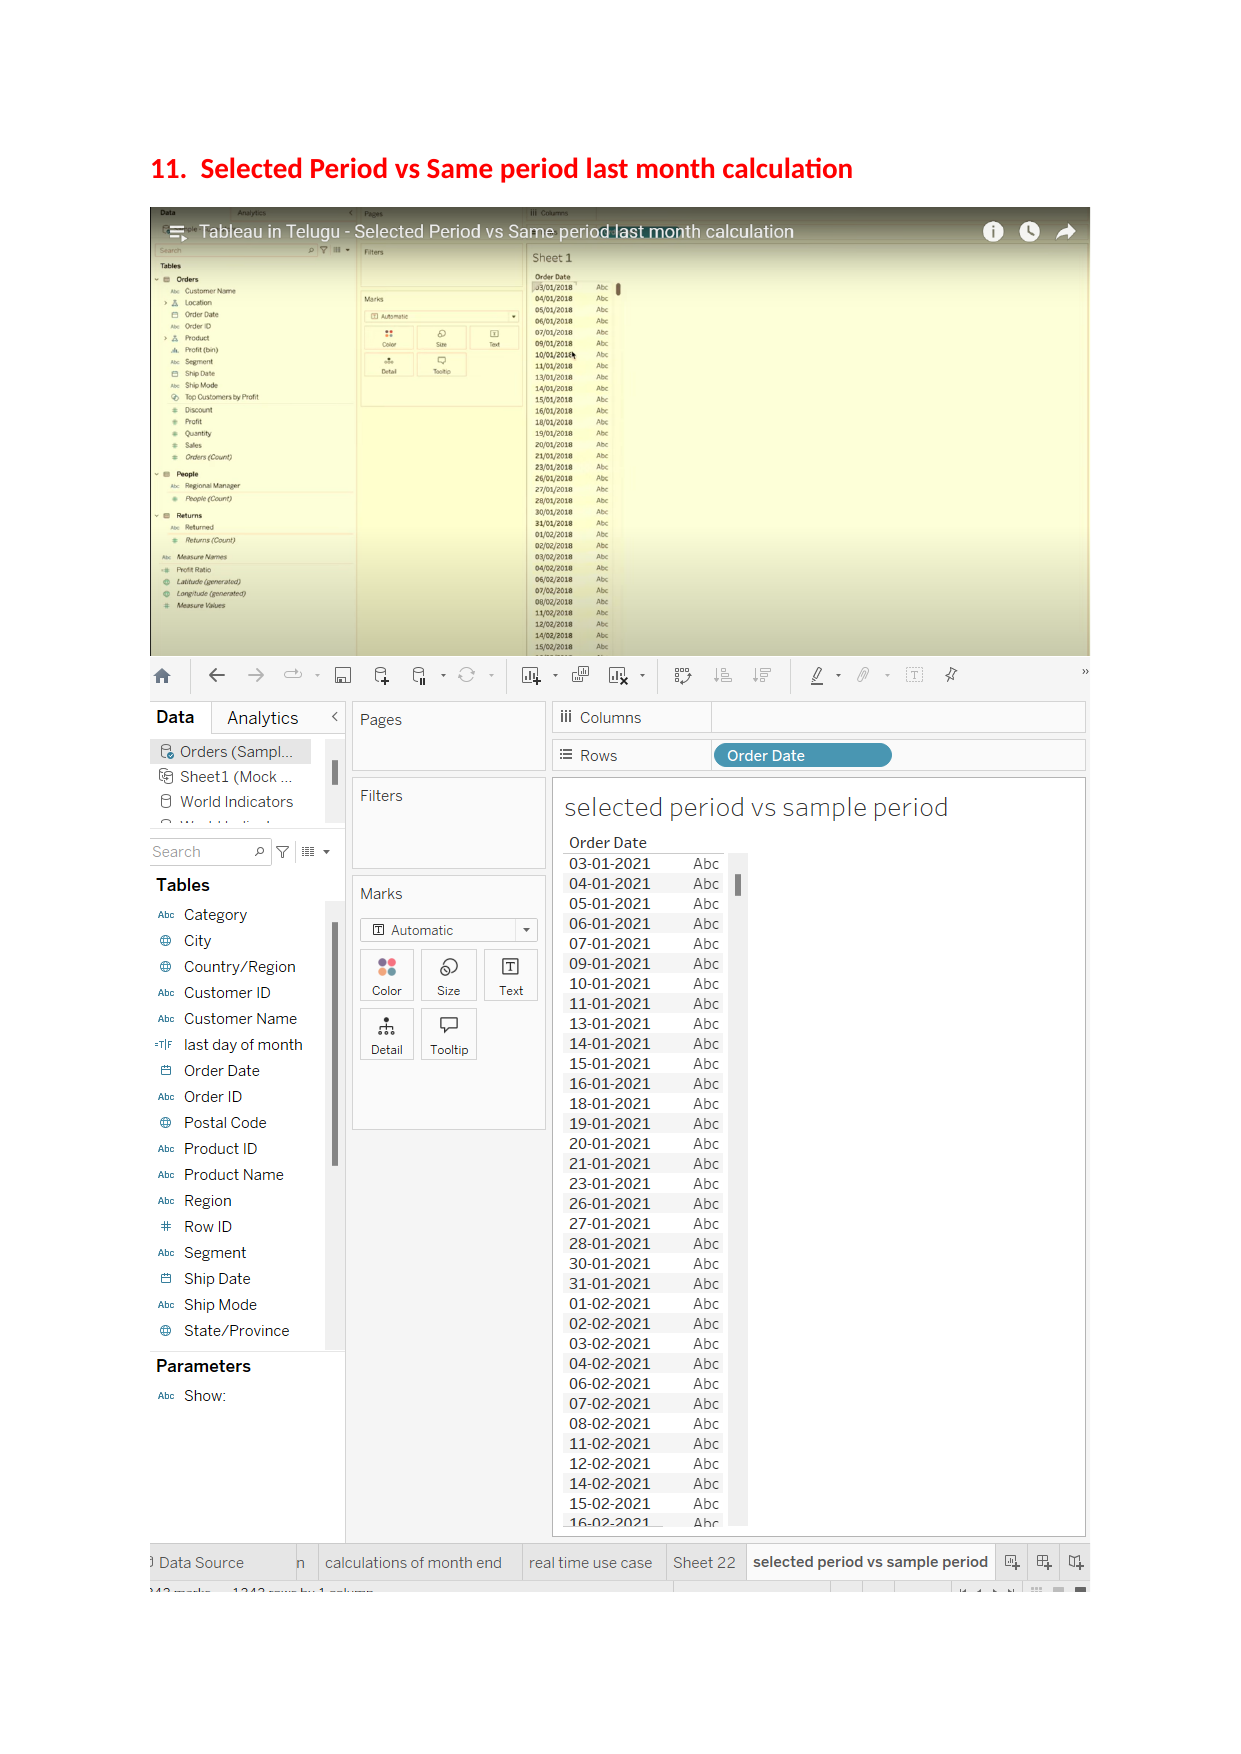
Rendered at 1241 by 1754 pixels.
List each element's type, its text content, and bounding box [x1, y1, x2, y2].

picture [150, 657, 1091, 1592]
text 11. Selected Period vs Same period last month calculation [150, 150, 1090, 186]
picture [150, 207, 1091, 656]
